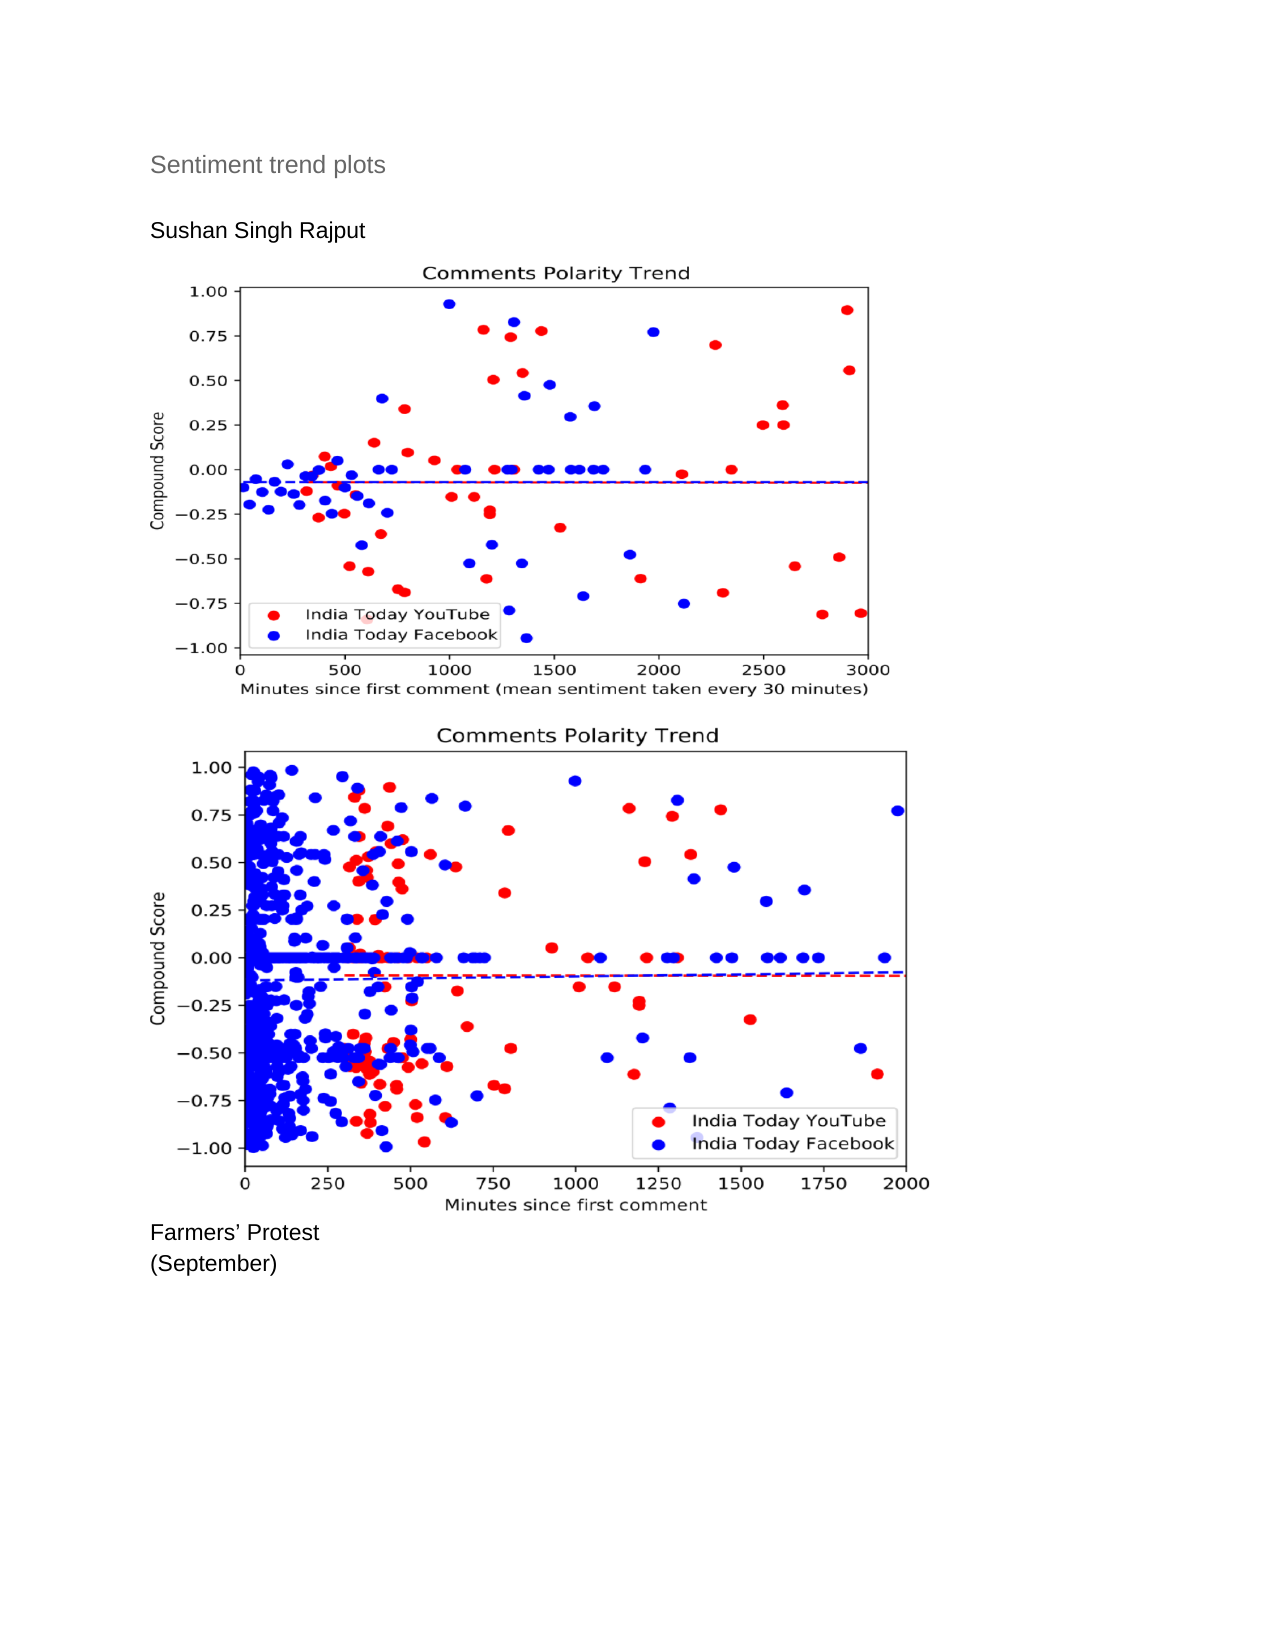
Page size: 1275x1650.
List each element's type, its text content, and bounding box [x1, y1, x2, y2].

picture [150, 703, 935, 1216]
picture [150, 247, 893, 700]
text Sushan Singh Rajput [150, 217, 1125, 244]
text Farmers’ Protest [150, 1219, 1125, 1246]
text (September) [150, 1249, 1125, 1276]
subtitle Sentiment trend plots [150, 150, 1125, 179]
